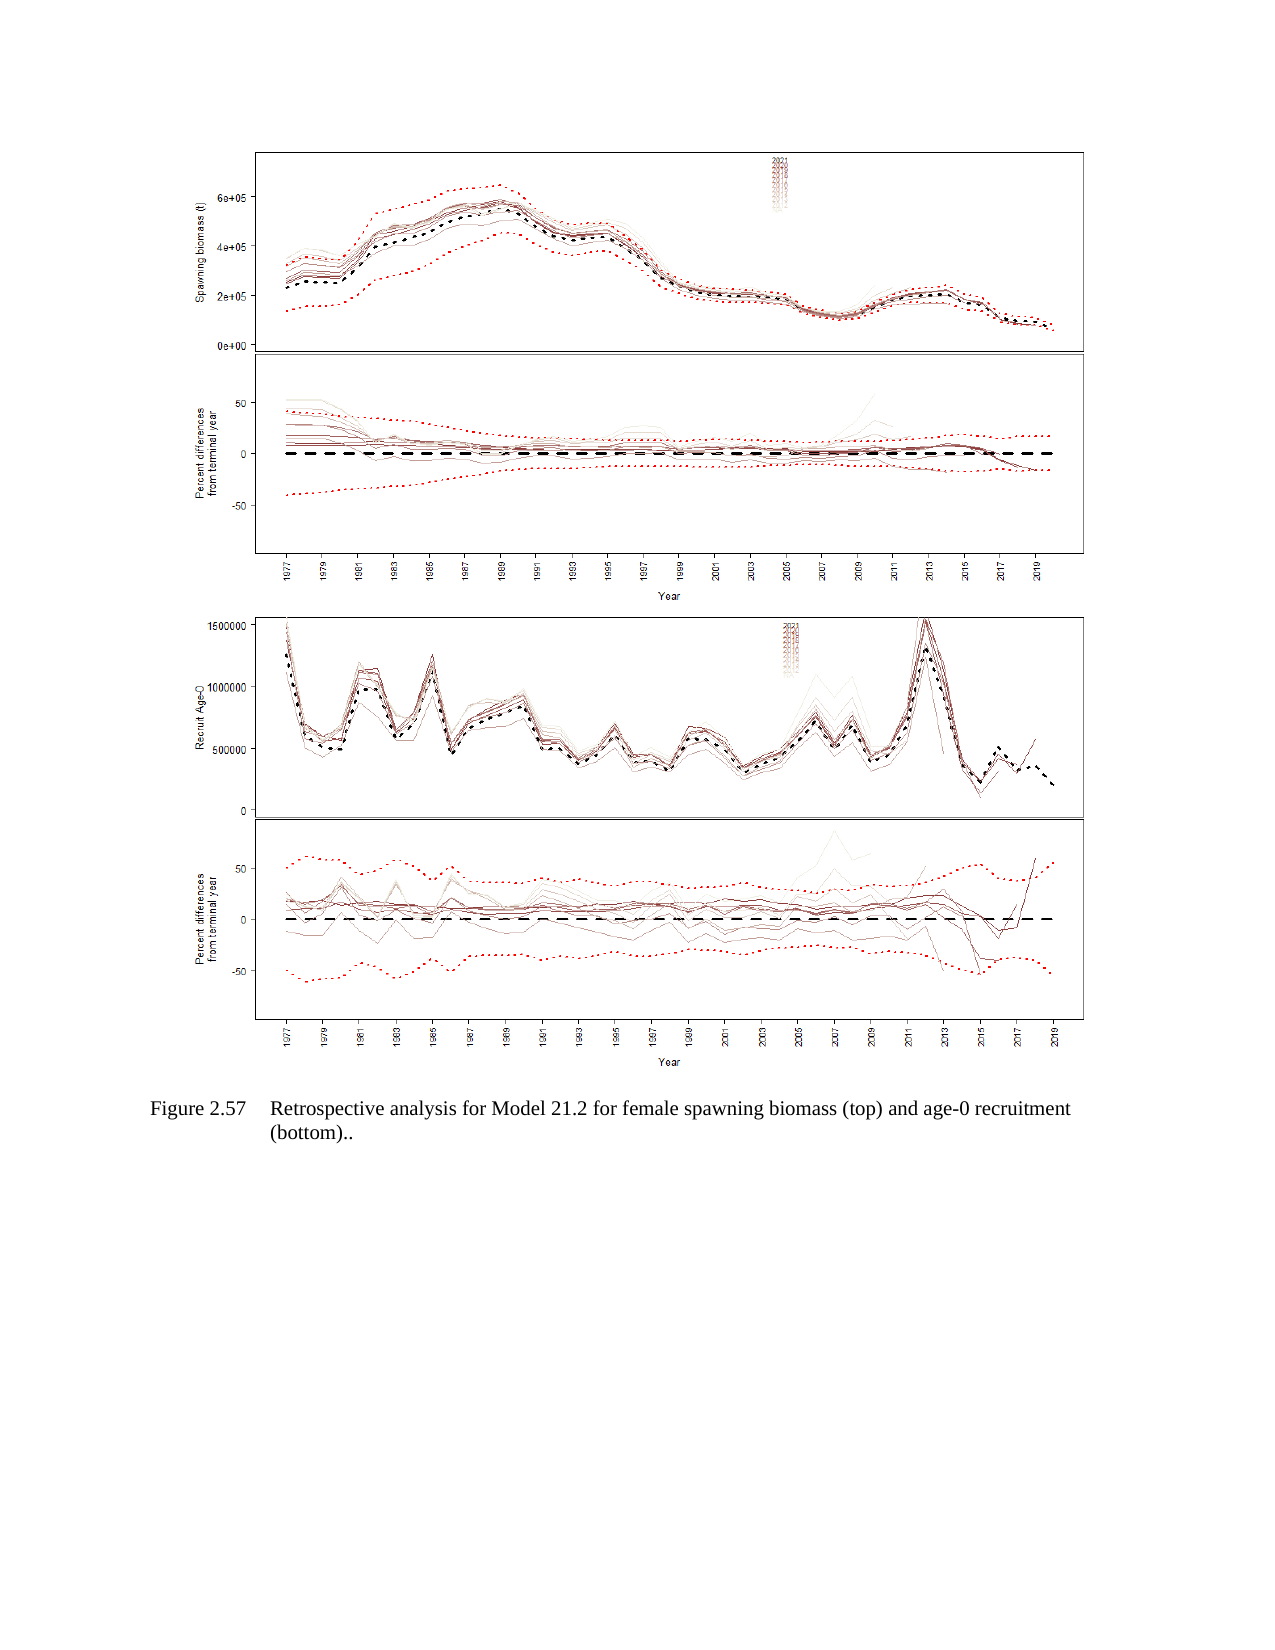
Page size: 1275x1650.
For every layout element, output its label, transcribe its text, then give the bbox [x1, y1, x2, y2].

text Figure 2.57 Retrospective analysis for Model 21.2 for female spawning biomass (top) and age-0 recruitment (bottom).. [150, 1096, 1125, 1144]
picture [187, 150, 1088, 1080]
